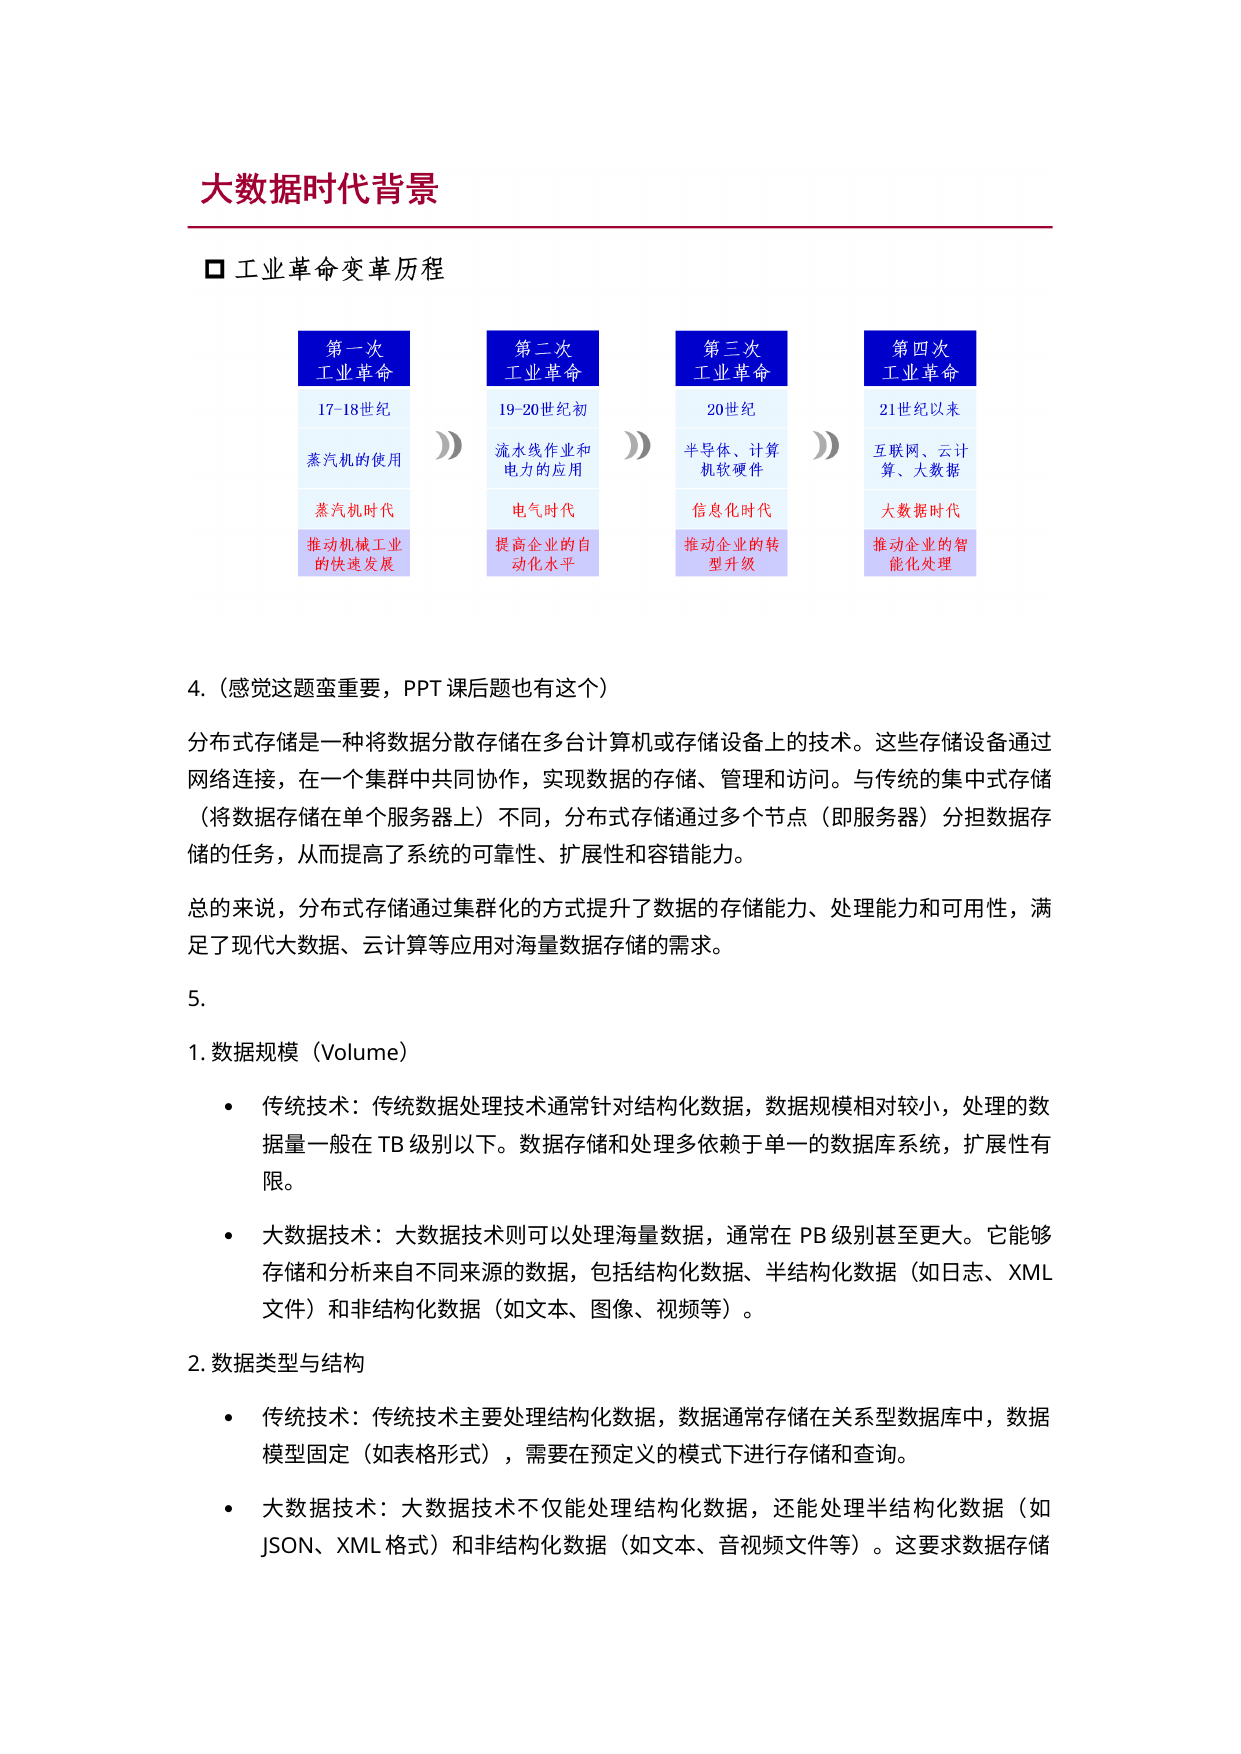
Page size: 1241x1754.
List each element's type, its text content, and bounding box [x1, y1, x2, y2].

text 分布式存储是一种将数据分散存储在多台计算机或存储设备上的技术。这些存储设备通过网络连接，在一个集群中共同协作，实现数据的存储、管理和访问。与传统的集中式存储（将数据存储在单个服务器上）不同，分布式存储通过多个节点（即服务器）分担数据存储的任务，从而提高了系统的可靠性、扩展性和容错能力。 [187, 725, 1053, 869]
text 2. 数据类型与结构 [187, 1346, 1053, 1378]
picture [187, 162, 1053, 622]
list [225, 1491, 1053, 1561]
text 总的来说，分布式存储通过集群化的方式提升了数据的存储能力、处理能力和可用性，满足了现代大数据、云计算等应用对海量数据存储的需求。 [187, 890, 1053, 960]
list 传统技术：传统技术主要处理结构化数据，数据通常存储在关系型数据库中，数据模型固定（如表格形式），需要在预定义的模式下进行存储和查询。 [225, 1400, 1053, 1469]
text 1. 数据规模（Volume） [187, 1035, 1053, 1068]
list 大数据技术：大数据技术则可以处理海量数据，通常在PB级别甚至更大。它能够存储和分析来自不同来源的数据，包括结构化数据、半结构化数据（如日志、XML文件）和非结构化数据（如文本、图像、视频等）。 [225, 1217, 1053, 1324]
text 5. [187, 982, 1053, 1014]
text 4.（感觉这题蛮重要，PPT课后题也有这个） [187, 671, 1053, 703]
list 传统技术：传统数据处理技术通常针对结构化数据，数据规模相对较小，处理的数据量一般在TB级别以下。数据存储和处理多依赖于单一的数据库系统，扩展性有限。 [225, 1089, 1053, 1196]
